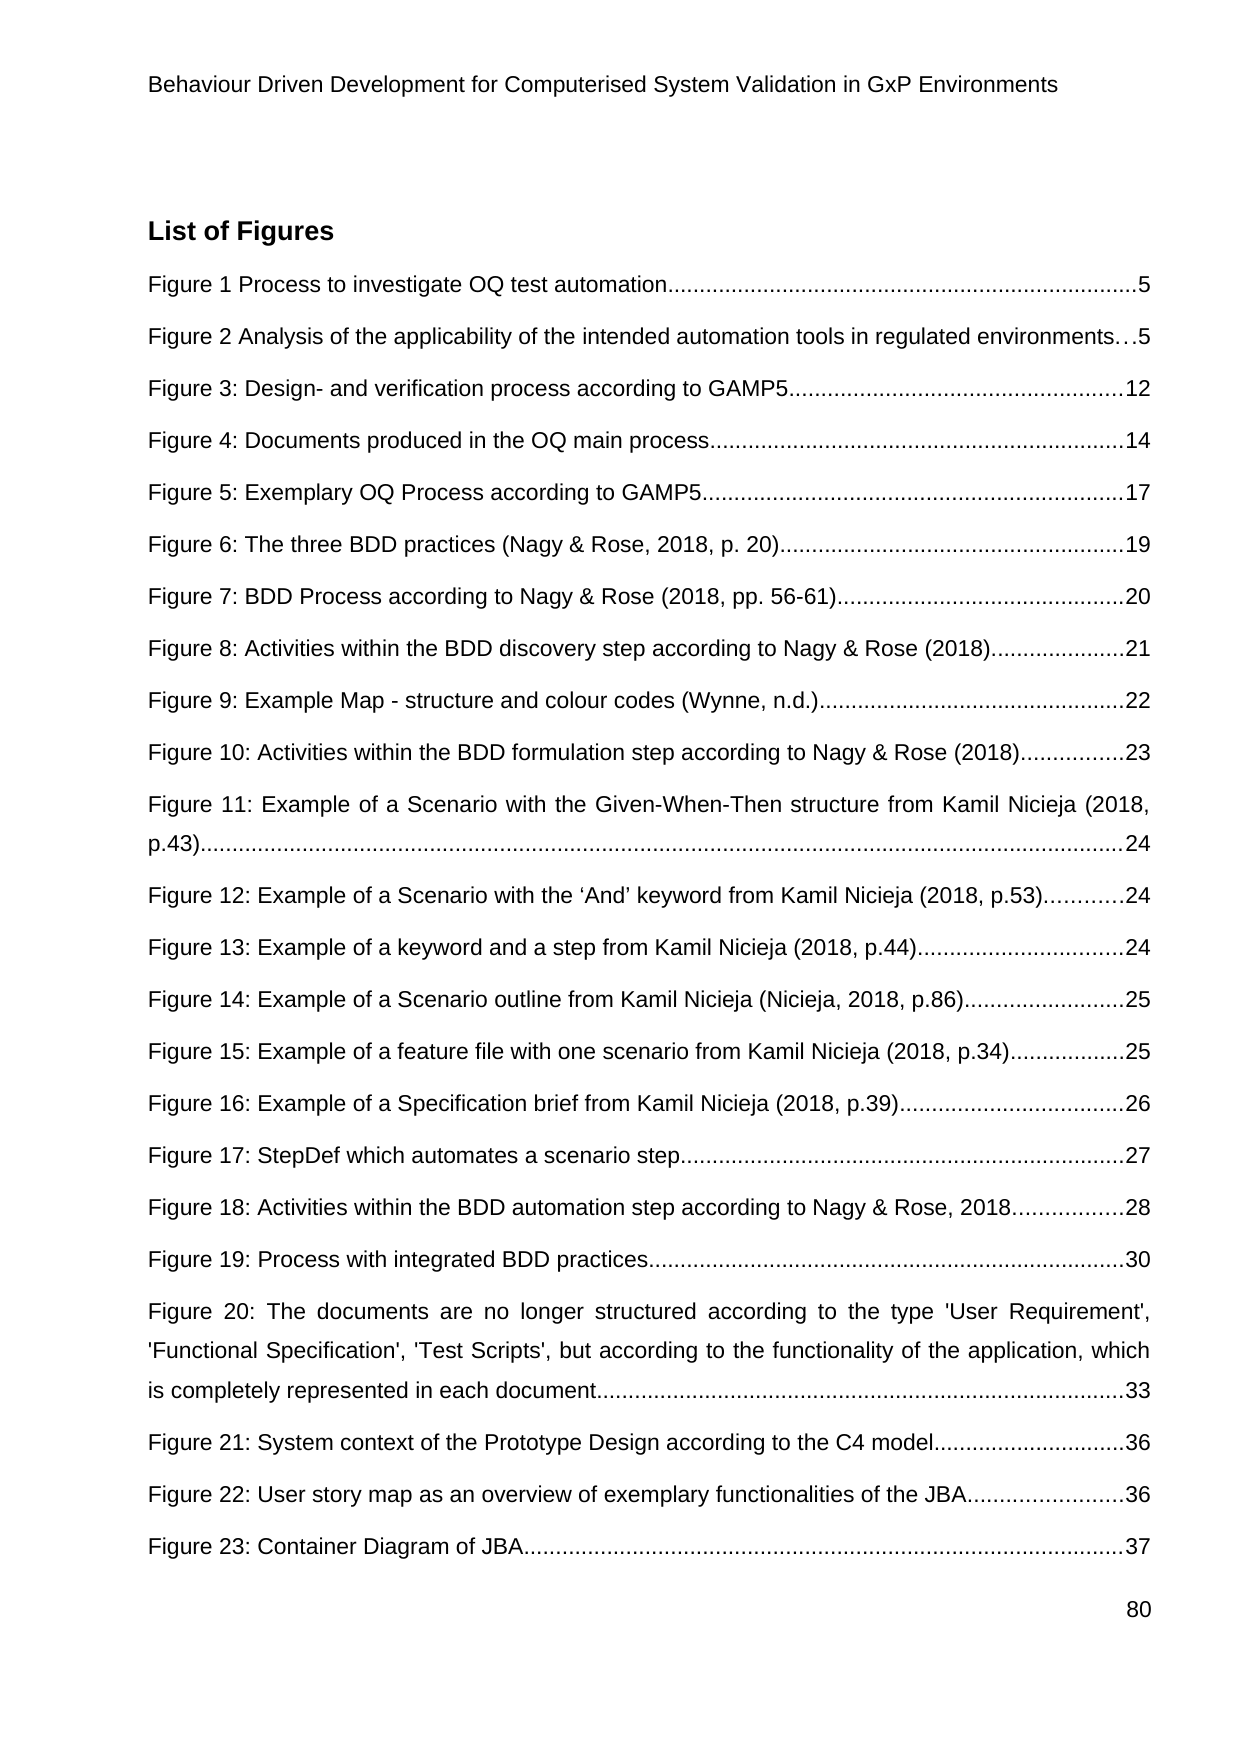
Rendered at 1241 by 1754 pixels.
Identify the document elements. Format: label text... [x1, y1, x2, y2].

text Figure 20: The documents are no longer structured according to the type 'User Requirement', 'Functional Specification', 'Test Scripts', but according to the functionality of the application, which is completely represented in each document 33 [148, 1298, 1152, 1403]
text Figure 16: Example of a Specification brief from Kamil Nicieja (2018, p.39) 26 [148, 1090, 1152, 1116]
text Figure 17: StepDef which automates a scenario step 27 [148, 1142, 1152, 1168]
text Figure 21: System context of the Prototype Design according to the C4 model 36 [148, 1429, 1152, 1455]
text Figure 1 Process to investigate OQ test automation 5 [148, 271, 1152, 297]
text Figure 7: BDD Process according to Nagy & Rose (2018, pp. 56-61) 20 [148, 583, 1152, 609]
text Figure 2 Analysis of the applicability of the intended automation tools in regulated environments 5 [148, 323, 1152, 349]
text Figure 9: Example Map - structure and colour codes (Wynne, n.d.) 22 [148, 687, 1152, 713]
text Figure 14: Example of a Scenario outline from Kamil Nicieja (Nicieja, 2018, p.86) 25 [148, 986, 1152, 1012]
text Figure 3: Design- and verification process according to GAMP5 12 [148, 375, 1152, 401]
text Figure 4: Documents produced in the OQ main process 14 [148, 427, 1152, 453]
text Figure 22: User story map as an overview of exemplary functionalities of the JBA 36 [148, 1481, 1152, 1507]
text Figure 5: Exemplary OQ Process according to GAMP5 17 [148, 479, 1152, 505]
text Figure 11: Example of a Scenario with the Given-When-Then structure from Kamil Nicieja (2018, p.43) 24 [148, 791, 1152, 857]
text Figure 15: Example of a feature file with one scenario from Kamil Nicieja (2018, p.34) 25 [148, 1038, 1152, 1064]
text Figure 18: Activities within the BDD automation step according to Nagy & Rose, 2018 28 [148, 1194, 1152, 1220]
text Figure 8: Activities within the BDD discovery step according to Nagy & Rose (2018). 21 [148, 635, 1152, 661]
text Figure 13: Example of a keyword and a step from Kamil Nicieja (2018, p.44) 24 [148, 934, 1152, 961]
text Figure 12: Example of a Scenario with the ‘And’ keyword from Kamil Nicieja (2018, p.53). 24 [148, 882, 1152, 908]
text Figure 10: Activities within the BDD formulation step according to Nagy & Rose (2018) 23 [148, 739, 1152, 765]
text Figure 6: The three BDD practices (Nagy & Rose, 2018, p. 20) 19 [148, 531, 1152, 557]
text Figure 19: Process with integrated BDD practices 30 [148, 1246, 1152, 1272]
subtitle List of Figures [148, 215, 1152, 246]
text Figure 23: Container Diagram of JBA 37 [148, 1533, 1152, 1559]
